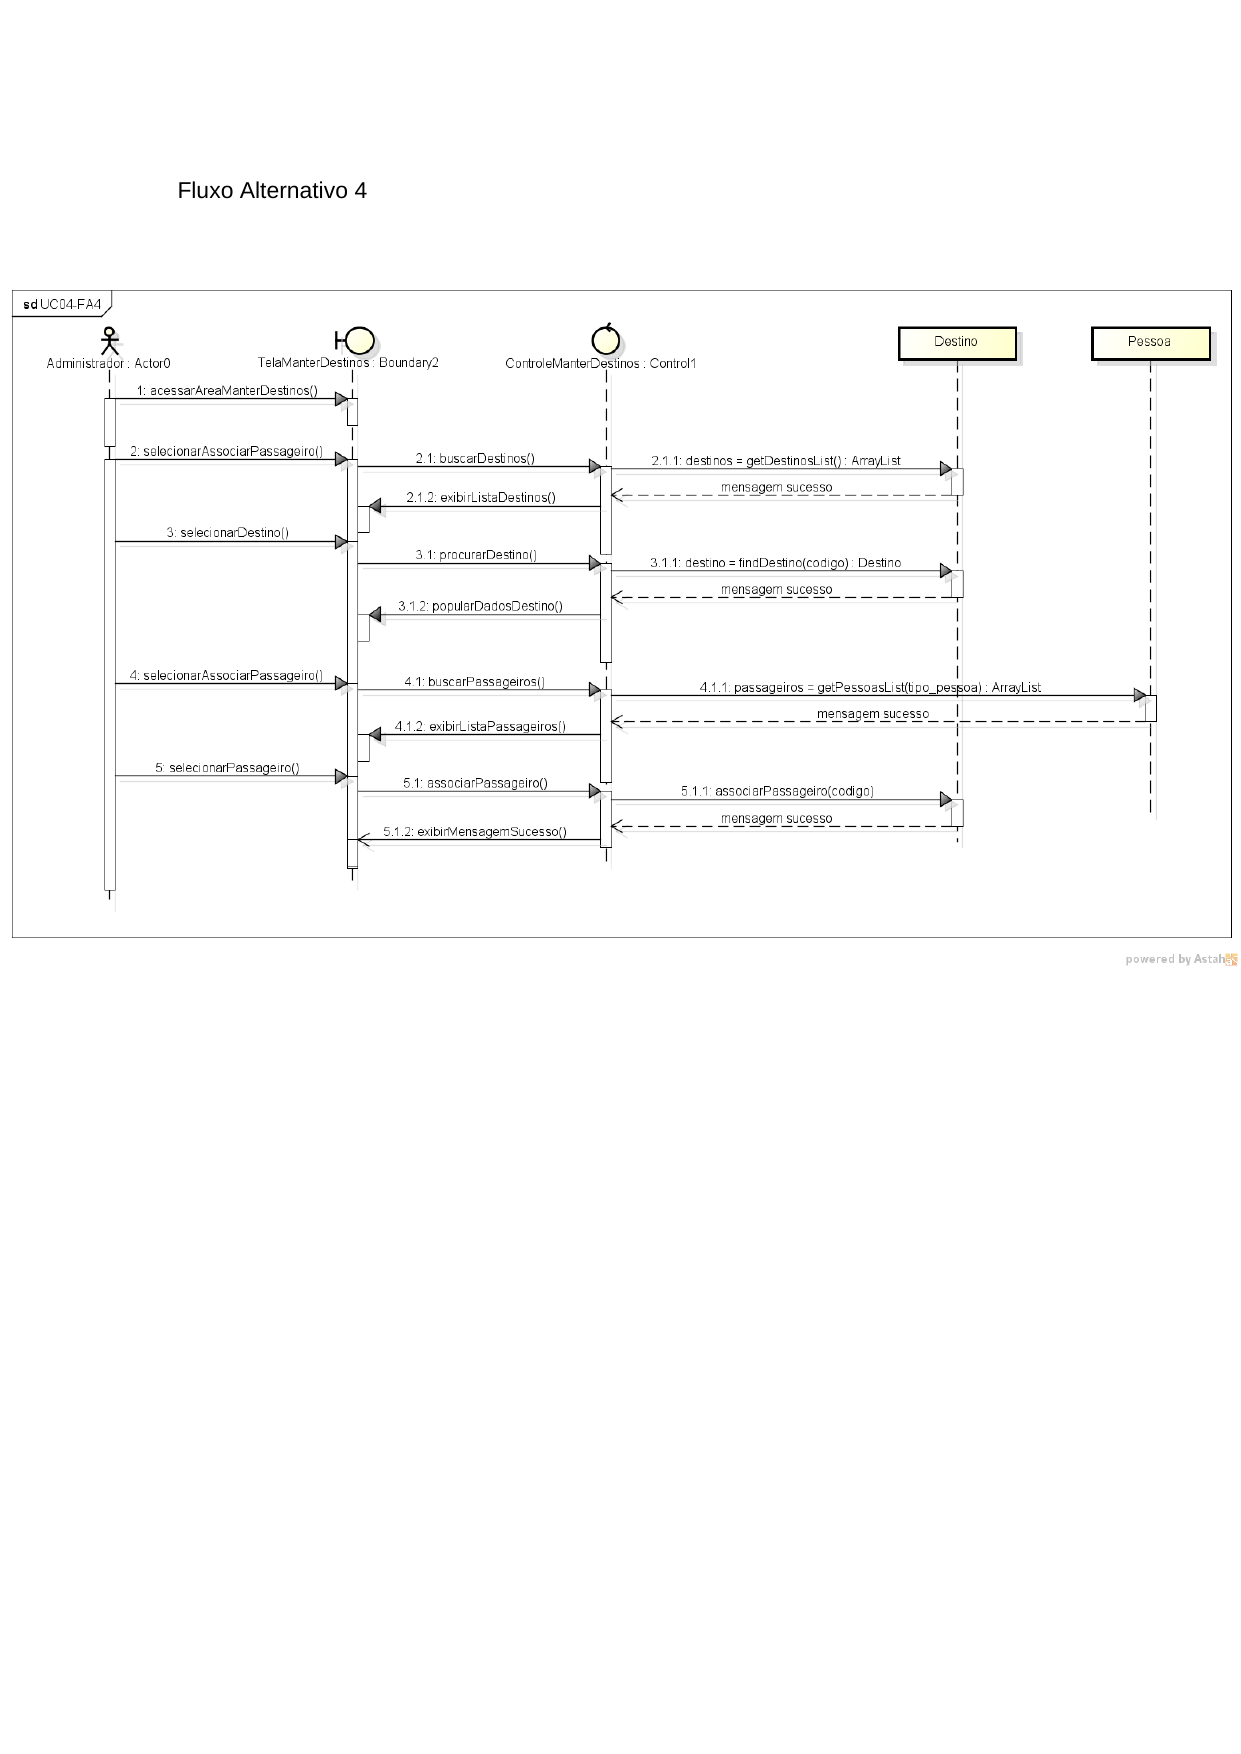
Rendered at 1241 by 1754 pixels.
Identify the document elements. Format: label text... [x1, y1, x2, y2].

text Fluxo Alternativo 4 [177, 177, 1122, 203]
picture [1, 279, 1241, 969]
